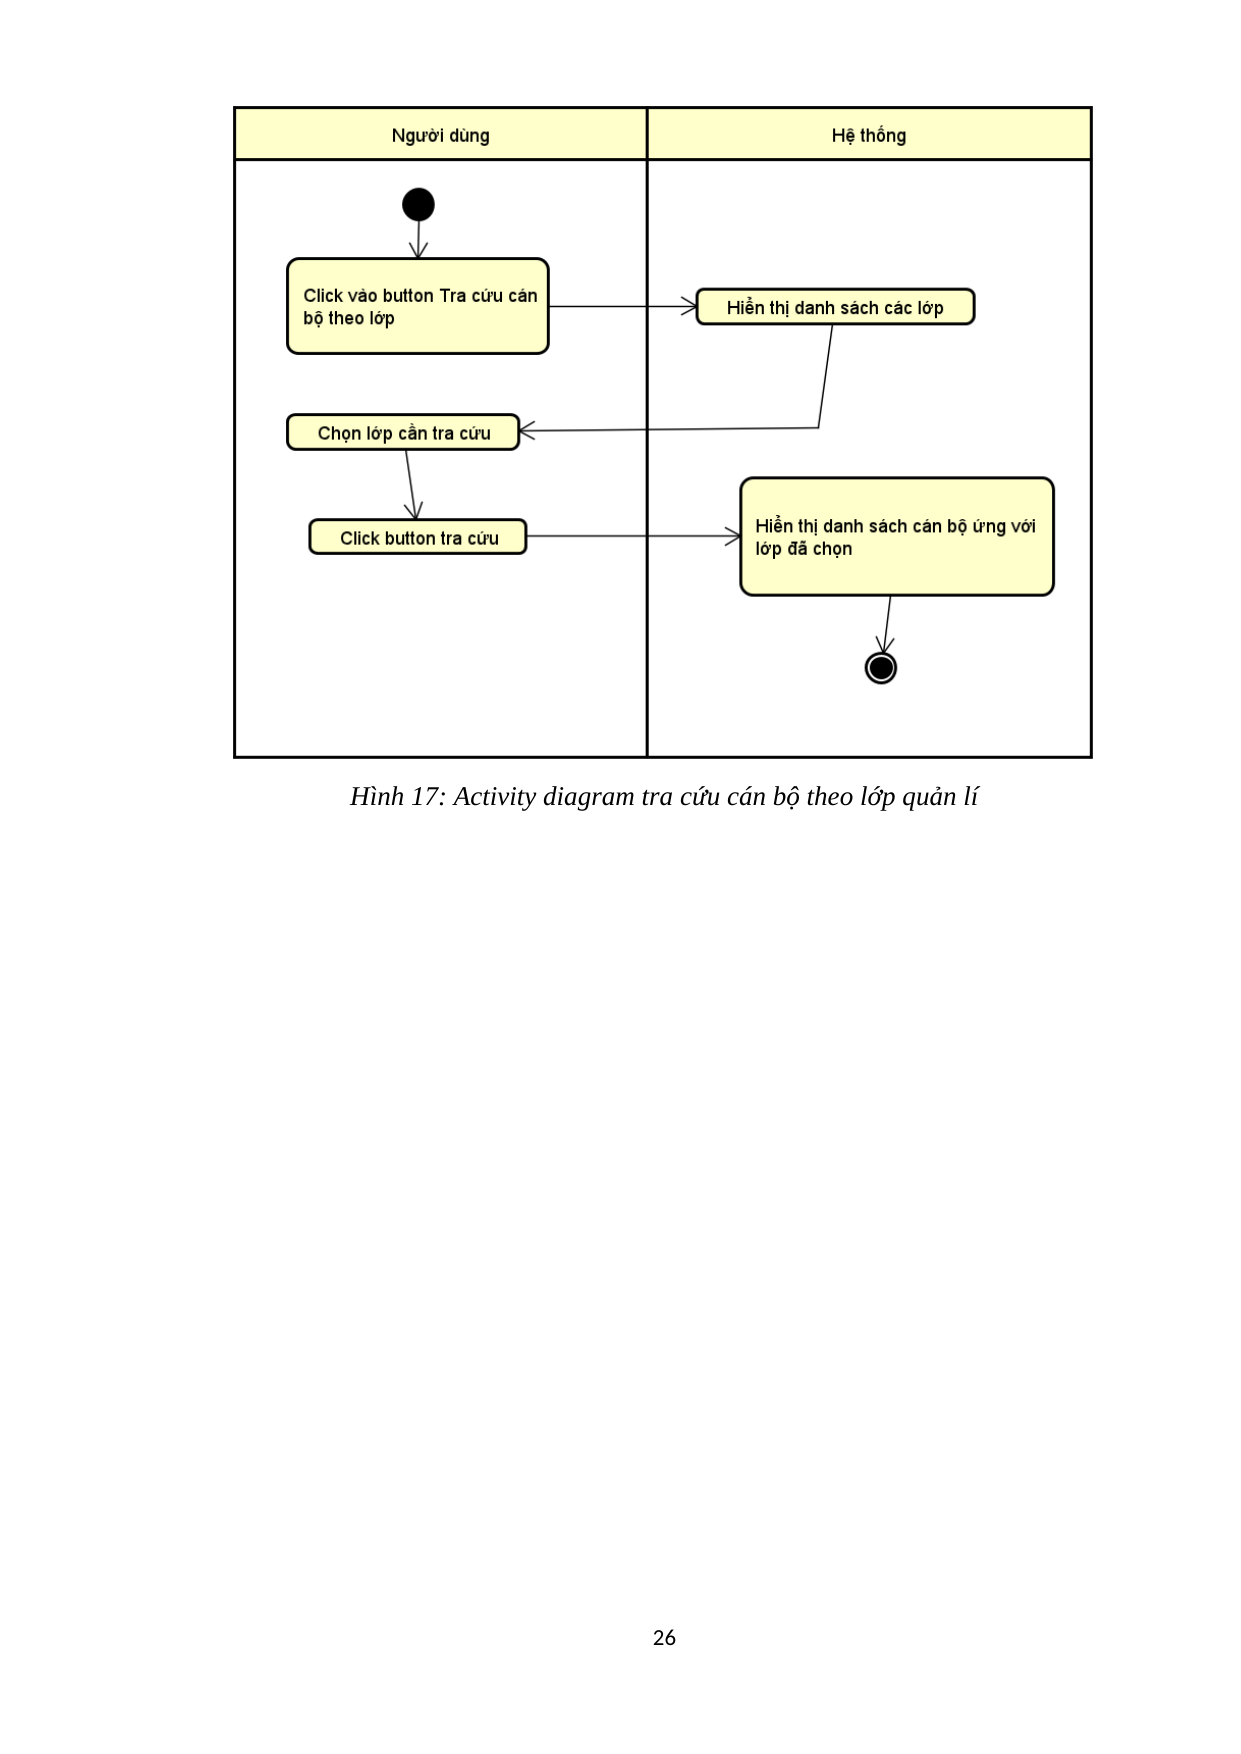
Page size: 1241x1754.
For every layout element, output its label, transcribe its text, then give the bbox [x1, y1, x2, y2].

picture [228, 103, 1100, 767]
text Hình 17: Activity diagram tra cứu cán bộ theo lớp quản lí [177, 780, 1152, 811]
